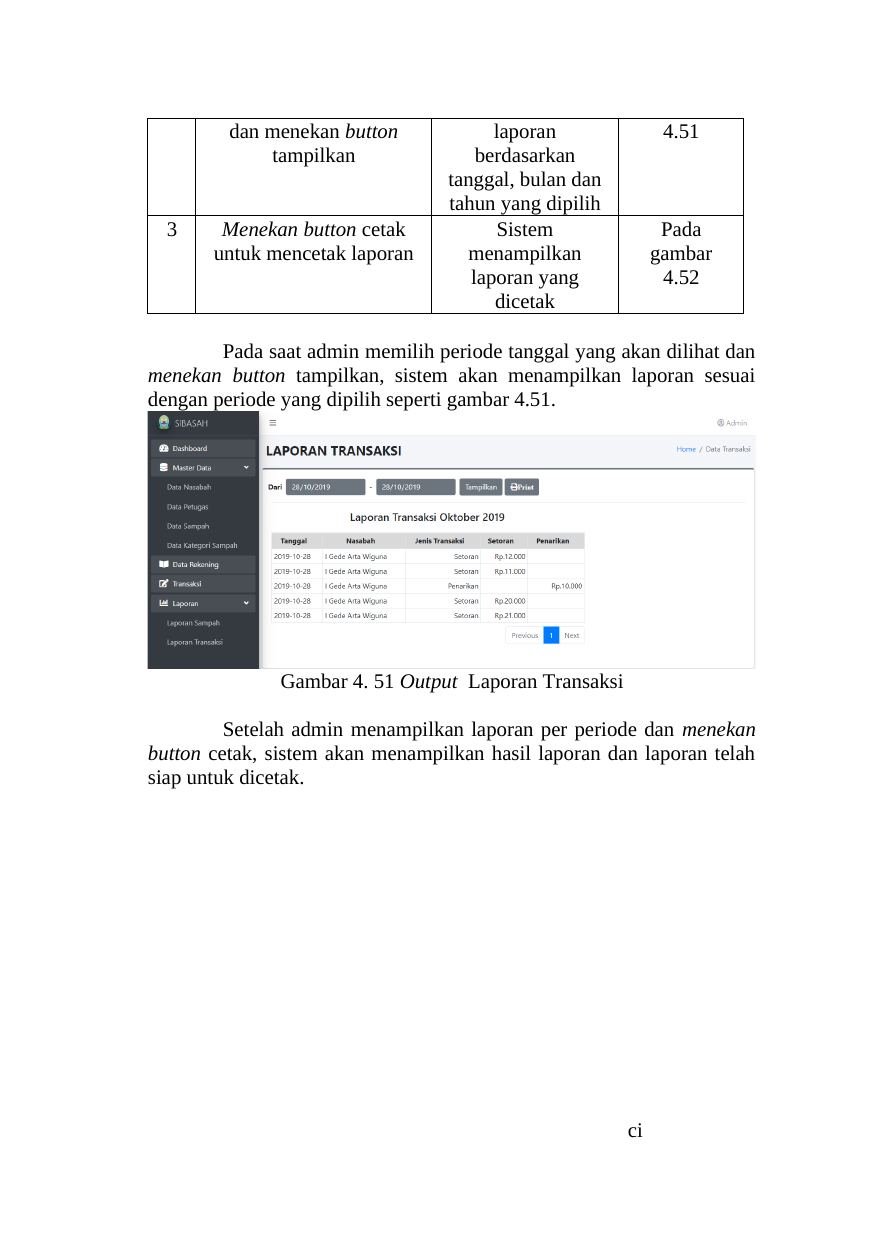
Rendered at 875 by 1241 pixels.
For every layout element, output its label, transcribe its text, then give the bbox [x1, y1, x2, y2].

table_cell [432, 119, 618, 215]
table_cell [196, 119, 431, 215]
table_cell Pada gambar 4.52 [619, 216, 743, 313]
table_cell 1 [148, 119, 195, 215]
table_cell Pada gambar 4.51 [619, 119, 743, 215]
table_cell 3 [148, 216, 195, 313]
text Setelah admin menampilkan laporan per periode dan menekan button cetak, sistem akan menampilkan hasil laporan dan laporan telah siap untuk dicetak. [148, 717, 756, 789]
text Pada saat admin memilih periode tanggal yang akan dilihat dan menekan button tampilkan, sistem akan menampilkan laporan sesuai dengan periode yang dipilih seperti gambar 4.51. [148, 339, 756, 411]
table_cell Menekan button cetak untuk mencetak laporan [196, 216, 431, 313]
table_cell Sistem menampilkan laporan yang dicetak [432, 216, 618, 313]
picture [147, 411, 757, 669]
